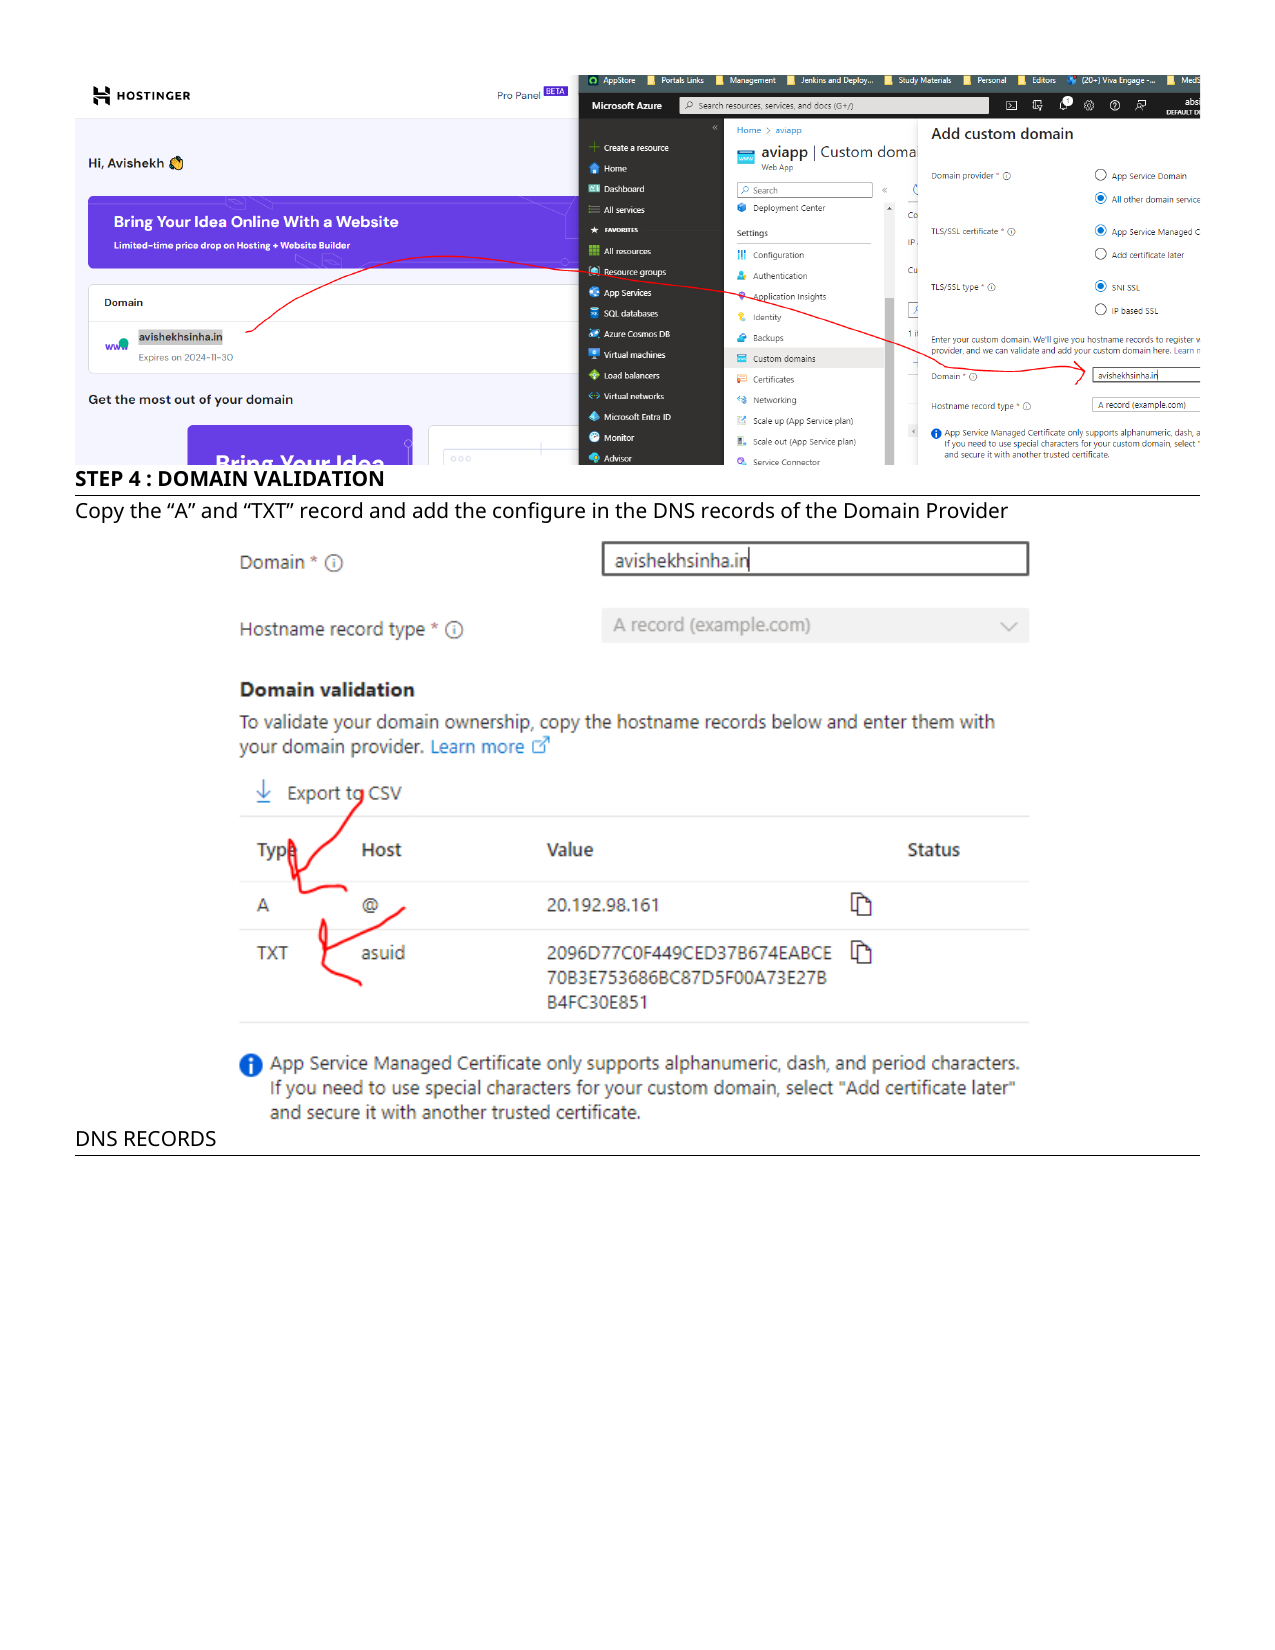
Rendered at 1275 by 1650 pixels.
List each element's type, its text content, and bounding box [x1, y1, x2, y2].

text Copy the “A” and “TXT” record and add the configure in the DNS records of the Domain Provider [75, 496, 1200, 525]
picture [75, 75, 1200, 465]
text STEP 4 : DOMAIN VALIDATION [75, 465, 1200, 495]
text DNS RECORDS [75, 1124, 1200, 1155]
picture [231, 524, 1044, 1125]
